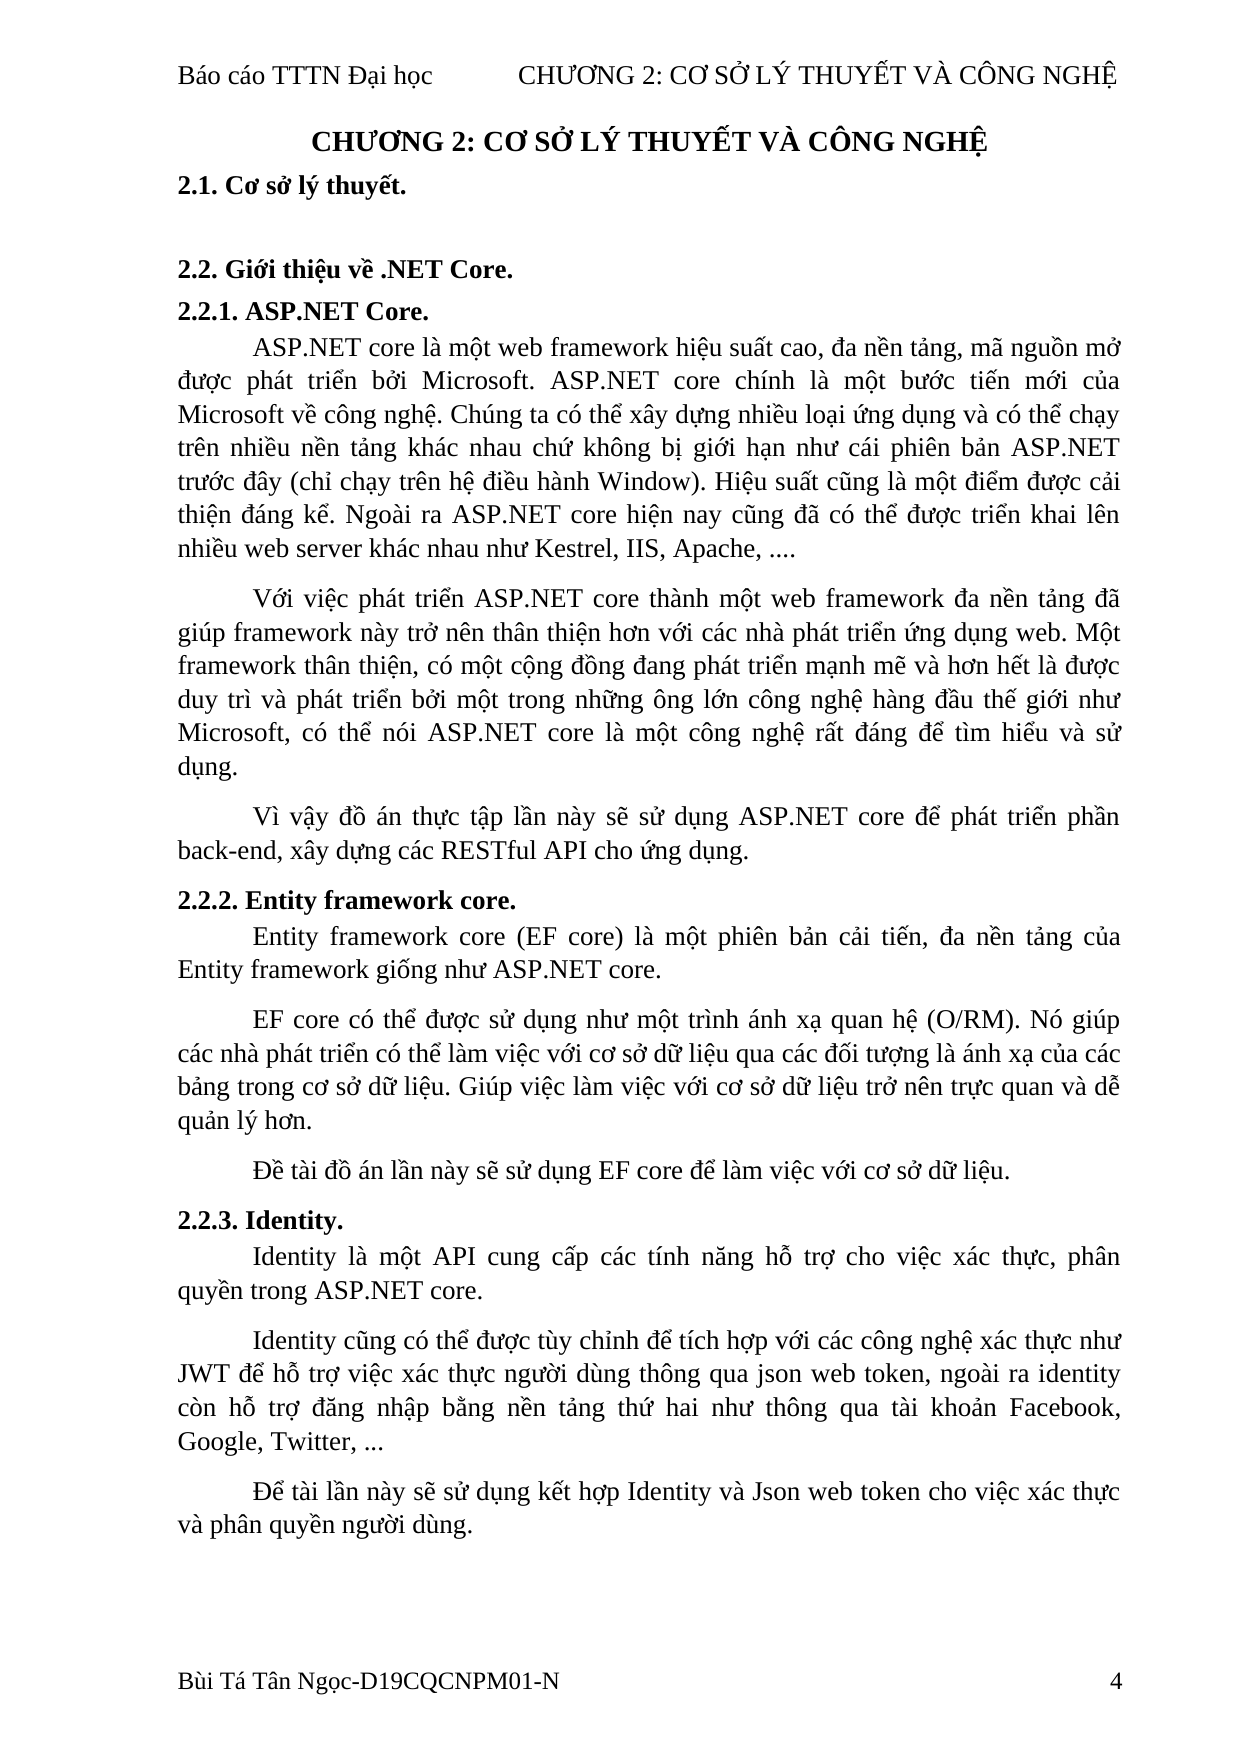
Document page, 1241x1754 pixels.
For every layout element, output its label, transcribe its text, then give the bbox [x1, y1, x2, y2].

text Để tài lần này sẽ sử dụng kết hợp Identity và Json web token cho việc xác thực và phân quyền người dùng. [177, 1475, 1122, 1539]
text EF core có thể được sử dụng như một trình ánh xạ quan hệ (O/RM). Nó giúp các nhà phát triển có thể làm việc với cơ sở dữ liệu qua các đối tượng là ánh xạ của các bảng trong cơ sở dữ liệu. Giúp việc làm việc với cơ sở dữ liệu trở nên trực quan và dễ quản lý hơn. [177, 1003, 1122, 1135]
text Đề tài đồ án lần này sẽ sử dụng EF core để làm việc với cơ sở dữ liệu. [177, 1154, 1122, 1185]
subtitle 2.1. Cơ sở lý thuyết. [177, 169, 1122, 200]
subtitle 2.2.2. Entity framework core. [177, 884, 1122, 915]
subtitle 2.2. Giới thiệu về .NET Core. [177, 253, 1122, 284]
text ASP.NET core là một web framework hiệu suất cao, đa nền tảng, mã nguồn mở được phát triển bởi Microsoft. ASP.NET core chính là một bước tiến mới của Microsoft về công nghệ. Chúng ta có thể xây dựng nhiều loại ứng dụng và có thể chạy trên nhiều nền tảng khác nhau chứ không bị giới hạn như cái phiên bản ASP.NET trước đây (chỉ chạy trên hệ điều hành Window). Hiệu suất cũng là một điểm được cải thiện đáng kể. Ngoài ra ASP.NET core hiện nay cũng đã có thể được triển khai lên nhiều web server khác nhau như Kestrel, IIS, Apache, .... [177, 331, 1122, 563]
text Entity framework core (EF core) là một phiên bản cải tiến, đa nền tảng của Entity framework giống như ASP.NET core. [177, 920, 1122, 984]
text Vì vậy đồ án thực tập lần này sẽ sử dụng ASP.NET core để phát triển phần back-end, xây dựng các RESTful API cho ứng dụng. [177, 800, 1122, 865]
text Identity là một API cung cấp các tính năng hỗ trợ cho việc xác thực, phân quyền trong ASP.NET core. [177, 1240, 1122, 1305]
subtitle 2.2.1. ASP.NET Core. [177, 295, 1122, 326]
text Với việc phát triển ASP.NET core thành một web framework đa nền tảng đã giúp framework này trở nên thân thiện hơn với các nhà phát triển ứng dụng web. Một framework thân thiện, có một cộng đồng đang phát triển mạnh mẽ và hơn hết là được duy trì và phát triển bởi một trong những ông lớn công nghệ hàng đầu thế giới như Microsoft, có thể nói ASP.NET core là một công nghệ rất đáng để tìm hiểu và sử dụng. [177, 582, 1122, 781]
subtitle 2.2.3. Identity. [177, 1204, 1122, 1236]
text Identity cũng có thể được tùy chỉnh để tích hợp với các công nghệ xác thực như JWT để hỗ trợ việc xác thực người dùng thông qua json web token, ngoài ra identity còn hỗ trợ đăng nhập bằng nền tảng thứ hai như thông qua tài khoản Facebook, Google, Twitter, ... [177, 1324, 1122, 1456]
subtitle CHƯƠNG 2: CƠ SỞ LÝ THUYẾT VÀ CÔNG NGHỆ [177, 124, 1122, 158]
